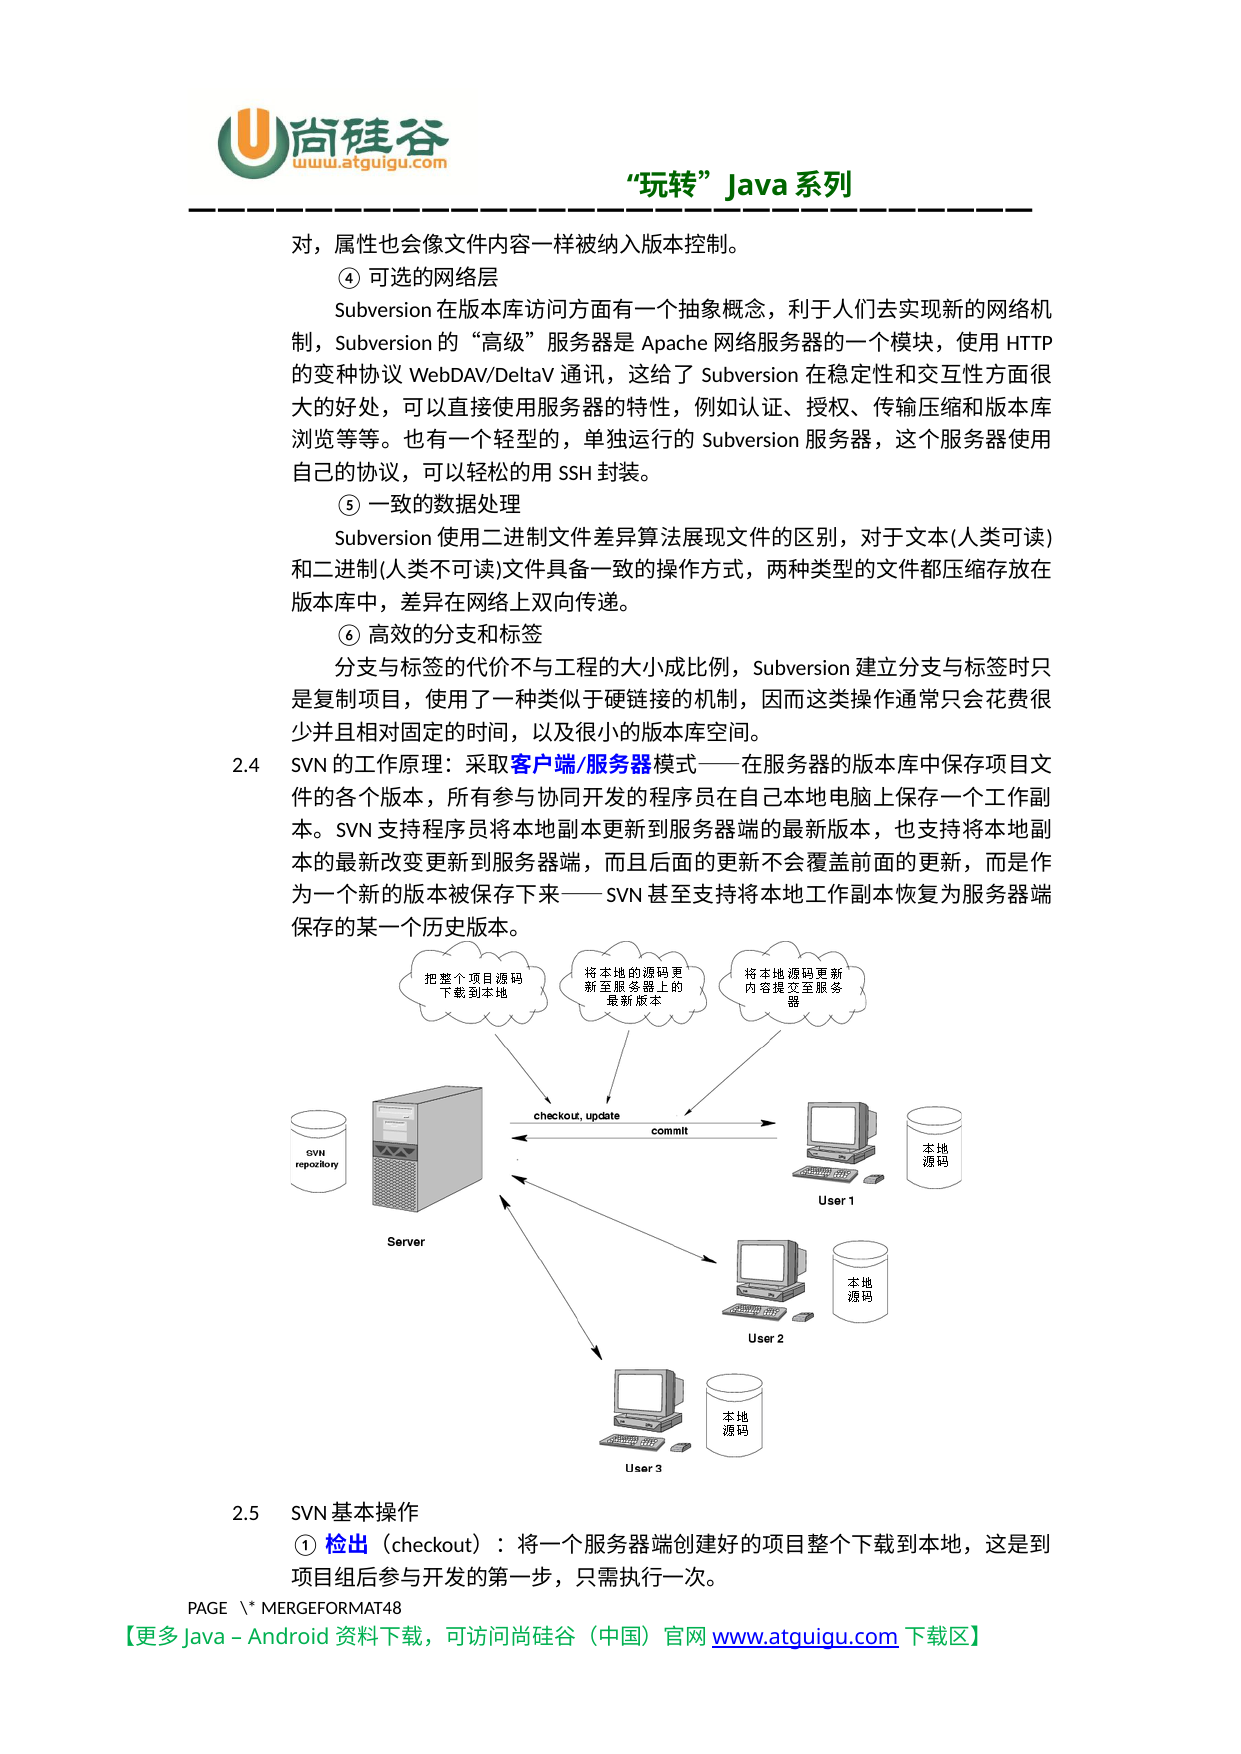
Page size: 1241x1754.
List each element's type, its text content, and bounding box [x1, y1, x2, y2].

picture [290, 941, 962, 1472]
picture [187, 88, 479, 195]
list SVN基本操作 [232, 1494, 1053, 1527]
list ⑥高效的分支和标签 [291, 617, 1053, 649]
list Subversion在版本库访问方面有一个抽象概念，利于人们去实现新的网络机制，Subversion的“高级”服务器是 Apache 网络服务器的一个模块，使用 HTTP 的变种协议 WebDAV/DeltaV 通讯，这给了 Subversion 在稳定性和交互性方面很大的好处，可以直接使用服务器的特性，例如认证、授权、传输压缩和版本库浏览等等。也有一个轻型的，单独运行的 Subversion 服务器，这个服务器使用自己的协议，可以轻松的用 SSH 封装。 [291, 292, 1053, 487]
list ④可选的网络层 [291, 259, 1053, 292]
list 每个文件和目录都有一组附加的“属性”，你可以发明和保存任意的键/值对，属性也会像文件内容一样被纳入版本控制。 [291, 227, 1053, 259]
list SVN的工作原理：采取客户端/服务器模式——在服务器的版本库中保存项目文件的各个版本，所有参与协同开发的程序员在自己本地电脑上保存一个工作副本。SVN支持程序员将本地副本更新到服务器端的最新版本，也支持将本地副本的最新改变更新到服务器端，而且后面的更新不会覆盖前面的更新，而是作为一个新的版本被保存下来——SVN甚至支持将本地工作副本恢复为服务器端保存的某一个历史版本。 [232, 747, 1053, 942]
list Subversion使用二进制文件差异算法展现文件的区别，对于文本(人类可读)和二进制(人类不可读)文件具备一致的操作方式，两种类型的文件都压缩存放在版本库中，差异在网络上双向传递。 [291, 519, 1053, 617]
list ①检出（checkout）：将一个服务器端创建好的项目整个下载到本地，这是到项目组后参与开发的第一步，只需执行一次。 [291, 1527, 1053, 1592]
list ⑤一致的数据处理 [291, 487, 1053, 519]
list 分支与标签的代价不与工程的大小成比例，Subversion建立分支与标签时只是复制项目，使用了一种类似于硬链接的机制，因而这类操作通常只会花费很少并且相对固定的时间，以及很小的版本库空间。 [291, 649, 1053, 747]
